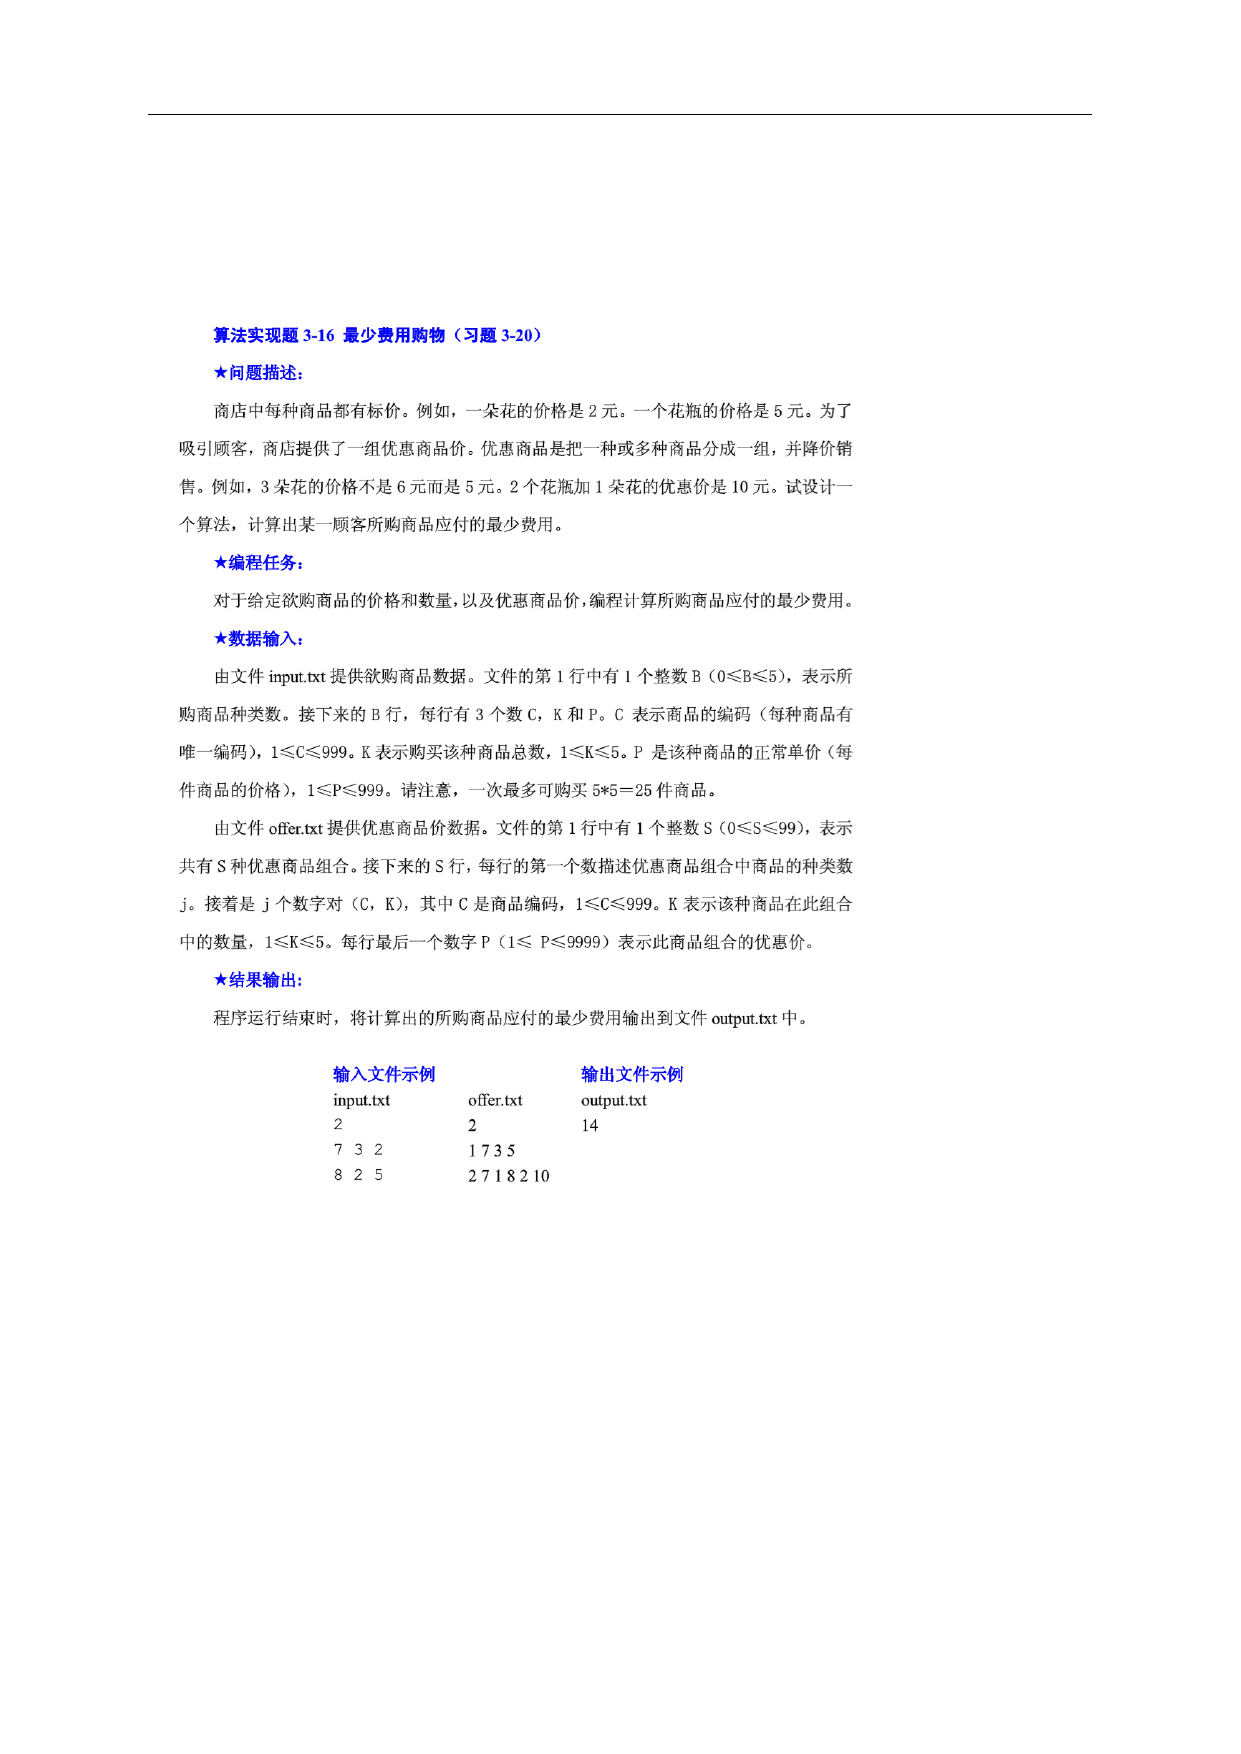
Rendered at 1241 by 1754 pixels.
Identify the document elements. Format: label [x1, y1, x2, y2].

picture [147, 302, 906, 1209]
